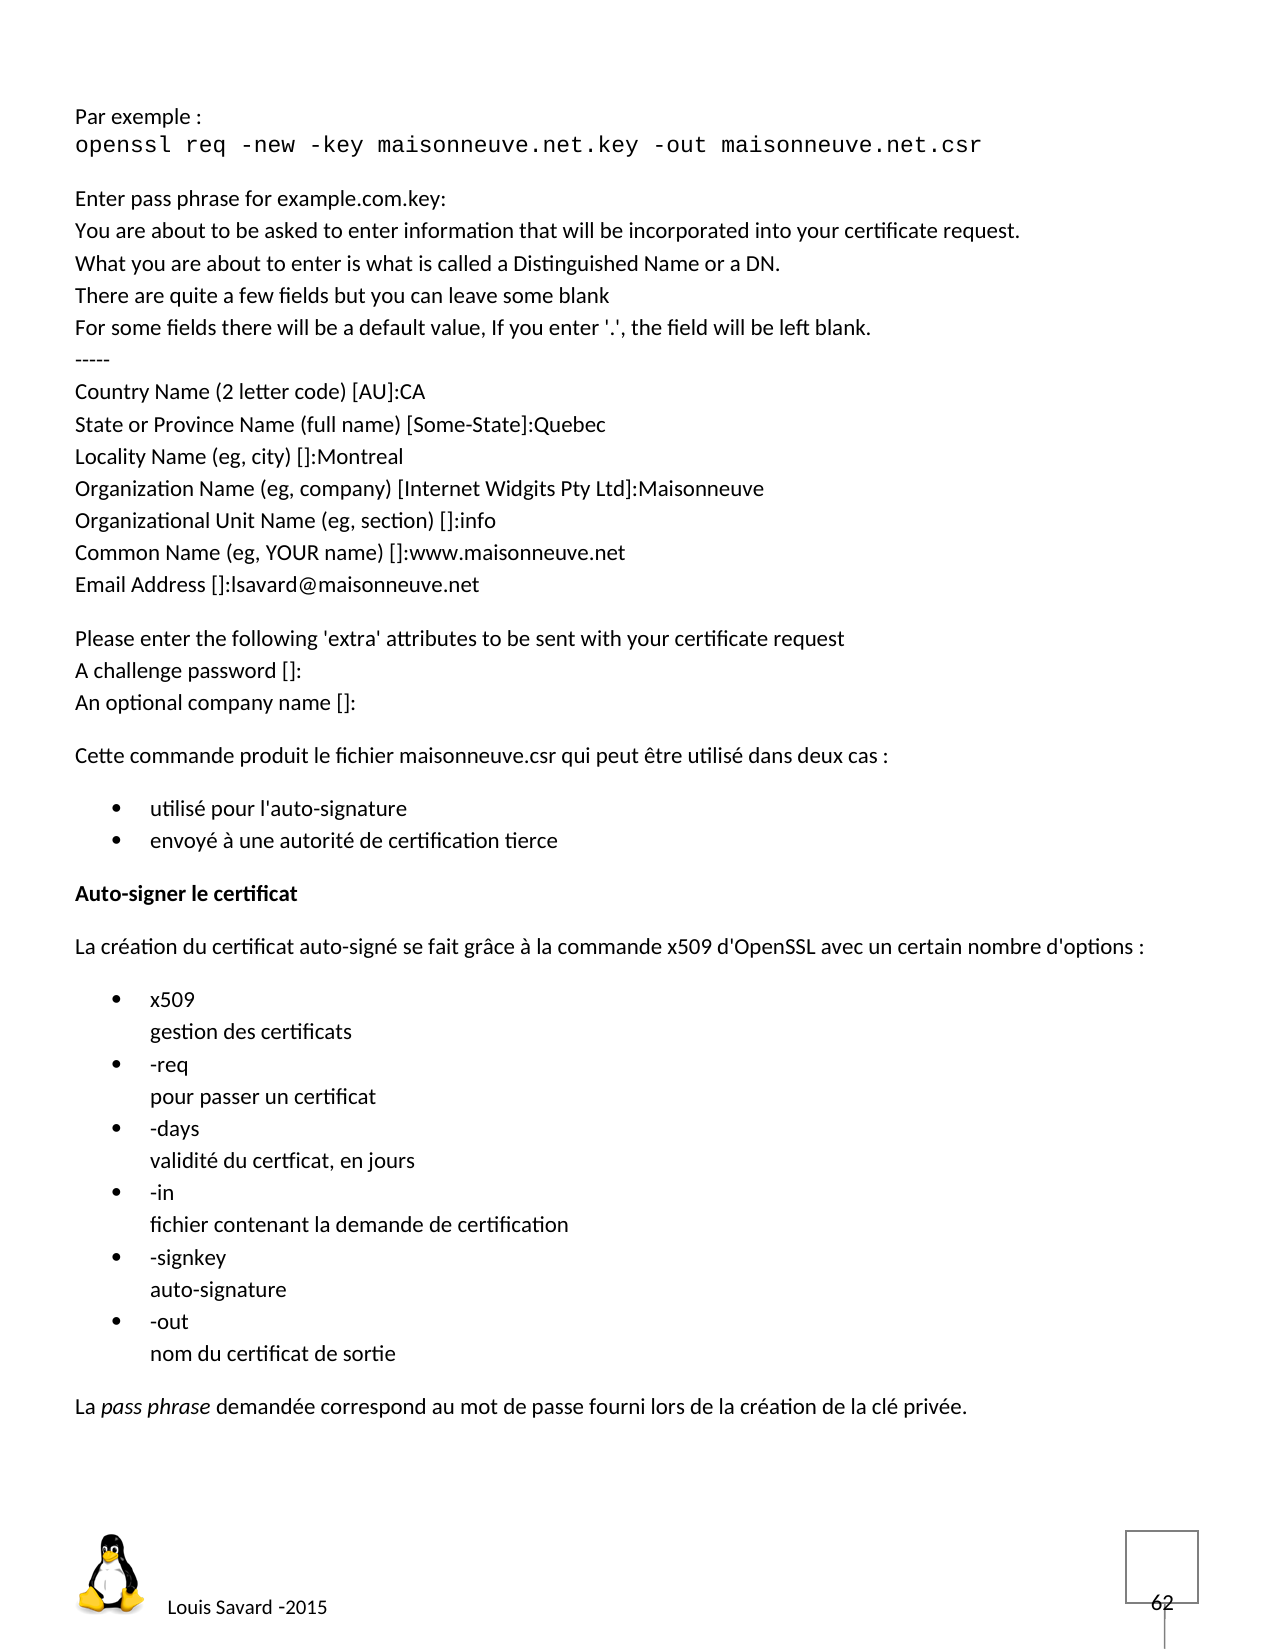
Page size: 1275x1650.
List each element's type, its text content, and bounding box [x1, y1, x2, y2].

text Auto-signer le certificat [75, 879, 1200, 907]
list -signkey auto-signature [112, 1243, 1200, 1303]
list -days validité du certficat, en jours [112, 1114, 1200, 1174]
text Par exemple : openssl req -new -key maisonneuve.net.key -out maisonneuve.net.csr [75, 102, 1200, 160]
text Cette commande produit le fichier maisonneuve.csr qui peut être utilisé dans deux cas : [75, 741, 1200, 769]
list utilisé pour l'auto-signature [112, 794, 1200, 822]
list envoyé à une autorité de certification tierce [112, 826, 1200, 854]
list -req pour passer un certificat [112, 1050, 1200, 1110]
text Enter pass phrase for example.com.key: You are about to be asked to enter information that will be incorporated into your certificate request. What you are about to enter is what is called a Distinguished Name or a DN. There are quite a few fields but you can leave some blank For some fields there will be a default value, If you enter '.', the field will be left blank. ----- Country Name (2 letter code) [AU]:CA State or Province Name (full name) [Some-State]:Quebec Locality Name (eg, city) []:Montreal Organization Name (eg, company) [Internet Widgits Pty Ltd]:Maisonneuve Organizational Unit Name (eg, section) []:info Common Name (eg, YOUR name) []:www.maisonneuve.net Email Address []:lsavard@maisonneuve.net [75, 184, 1200, 599]
text Please enter the following 'extra' attributes to be sent with your certificate request A challenge password []: An optional company name []: [75, 624, 1200, 716]
list -out nom du certificat de sortie [112, 1307, 1200, 1367]
list x509 gestion des certificats [112, 985, 1200, 1046]
picture [75, 1530, 147, 1615]
list -in fichier contenant la demande de certification [112, 1178, 1200, 1239]
text La création du certificat auto-signé se fait grâce à la commande x509 d'OpenSSL avec un certain nombre d'options : [75, 932, 1200, 960]
text La pass phrase demandée correspond au mot de passe fourni lors de la création de la clé privée. [75, 1392, 1200, 1420]
